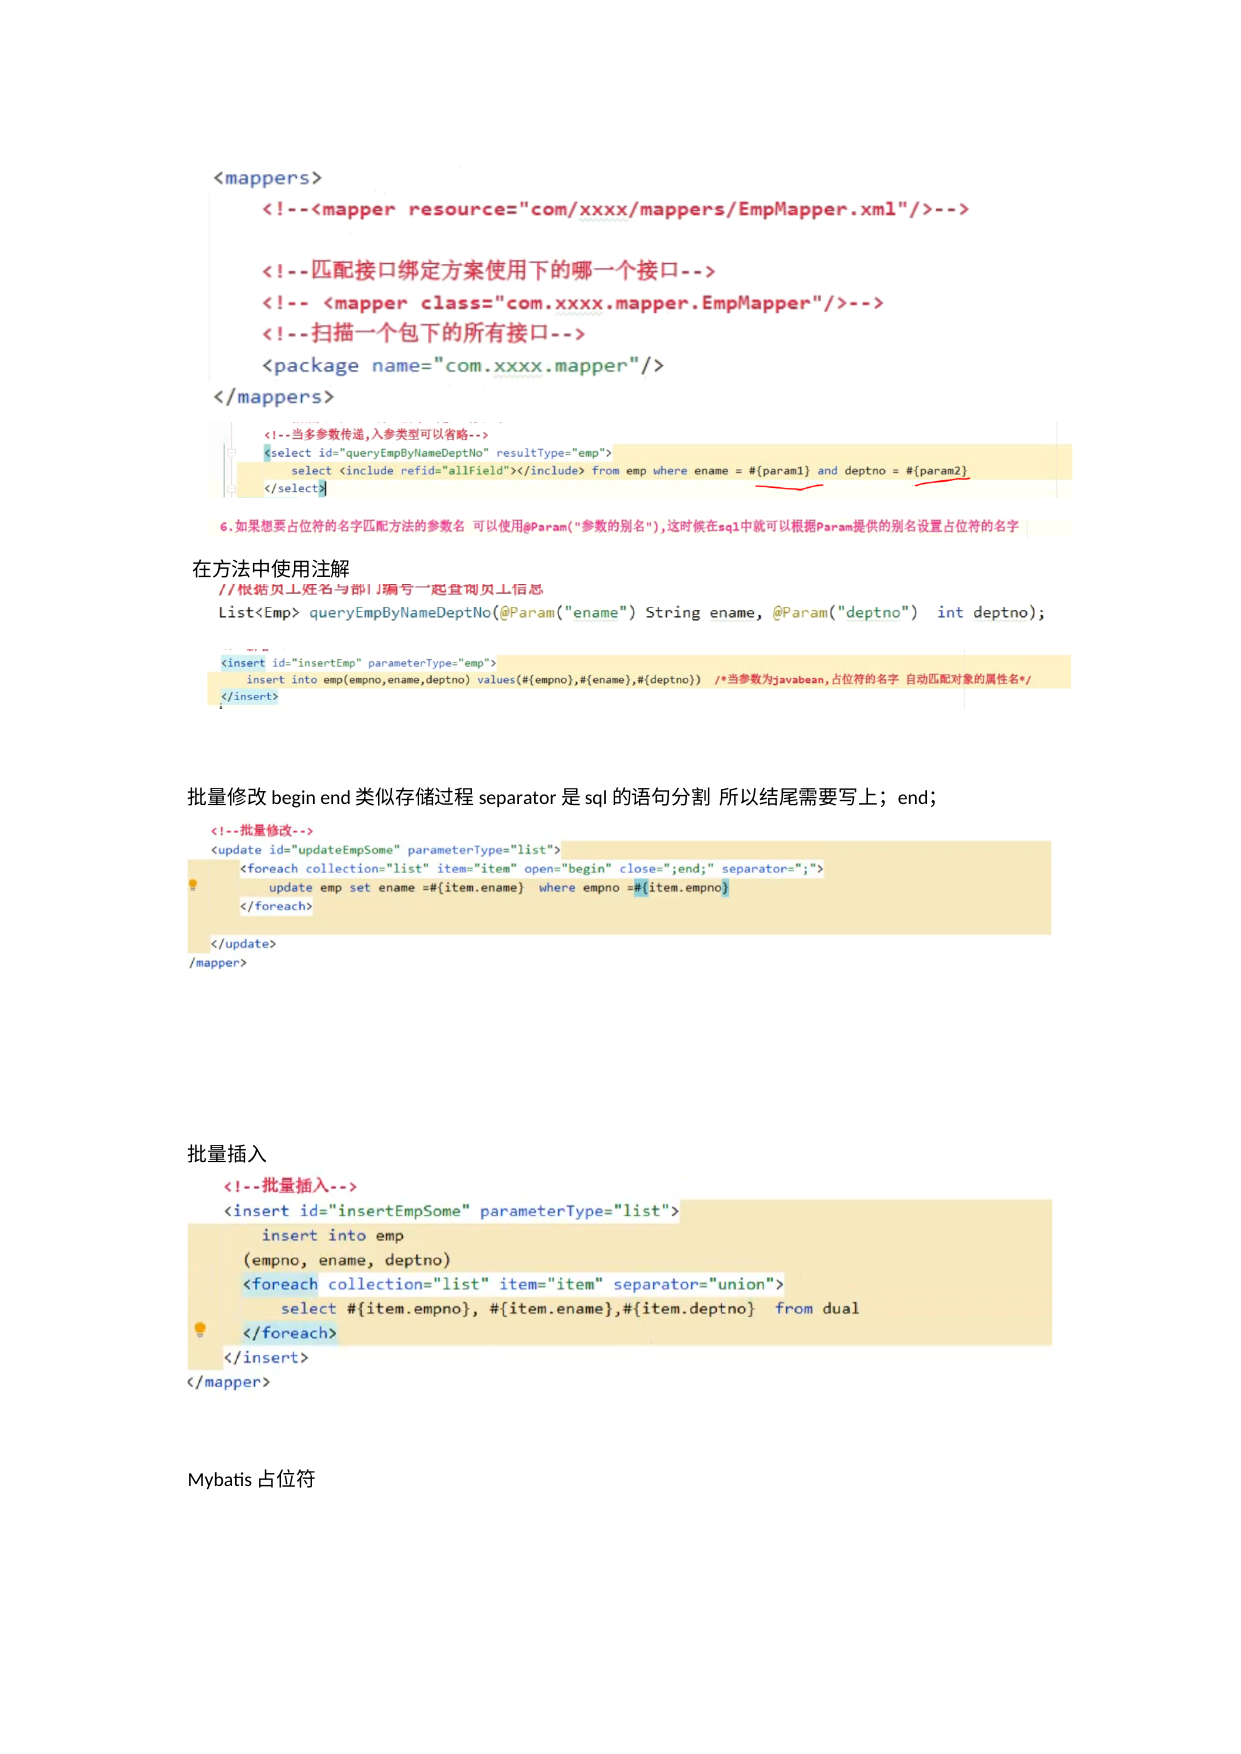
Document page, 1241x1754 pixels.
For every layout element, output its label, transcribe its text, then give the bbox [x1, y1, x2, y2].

picture [207, 519, 1072, 538]
list 批量插入 [187, 1137, 1053, 1169]
picture [207, 422, 1073, 498]
picture [207, 649, 1071, 709]
picture [187, 162, 1053, 417]
picture [187, 1169, 1053, 1414]
list 批量修改 begin end 类似存储过程 separator 是sql 的语句分割 所以结尾需要写上；end； [187, 779, 1053, 812]
picture [187, 812, 1052, 978]
list Mybatis 占位符 [187, 1462, 1053, 1494]
picture [207, 584, 1072, 642]
